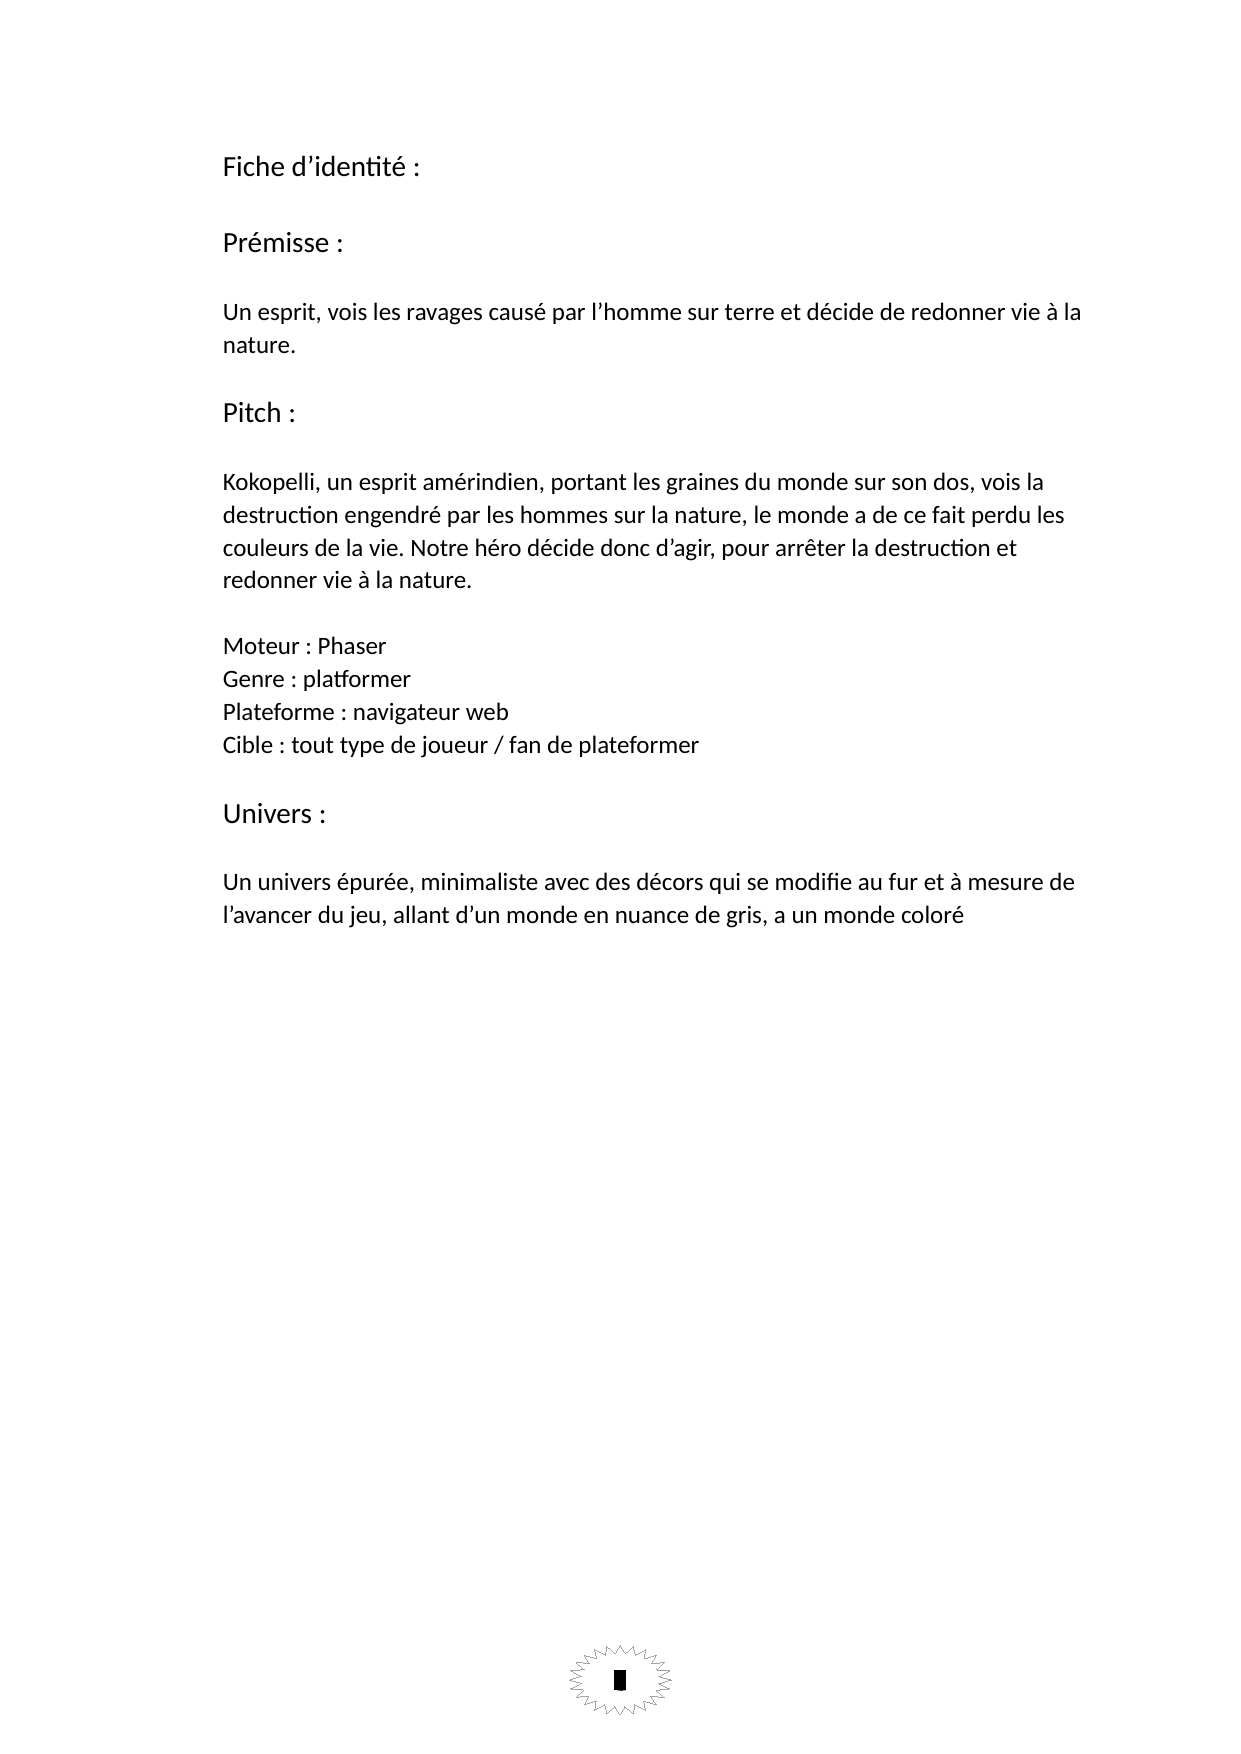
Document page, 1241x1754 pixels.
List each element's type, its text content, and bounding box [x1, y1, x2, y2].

list Fiche d’identité : [223, 148, 1093, 183]
list Prémisse : [223, 224, 1093, 260]
list Un esprit, vois les ravages causé par l’homme sur terre et décide de redonner vie à la nature. [223, 296, 1093, 359]
list Genre : platformer [223, 663, 1093, 694]
list Plateforme : navigateur web [223, 696, 1093, 727]
list Pitch : [223, 394, 1093, 430]
list Kokopelli, un esprit amérindien, portant les graines du monde sur son dos, vois la destruction engendré par les hommes sur la nature, le monde a de ce fait perdu les couleurs de la vie. Notre héro décide donc d’agir, pour arrêter la destruction et redonner vie à la nature. [223, 466, 1093, 595]
list Moteur : Phaser [223, 631, 1093, 661]
list Un univers épurée, minimaliste avec des décors qui se modifie au fur et à mesure de l’avancer du jeu, allant d’un monde en nuance de gris, a un monde coloré [223, 866, 1093, 930]
list Univers : [223, 795, 1093, 831]
list Cible : tout type de joueur / fan de plateformer [223, 729, 1093, 760]
